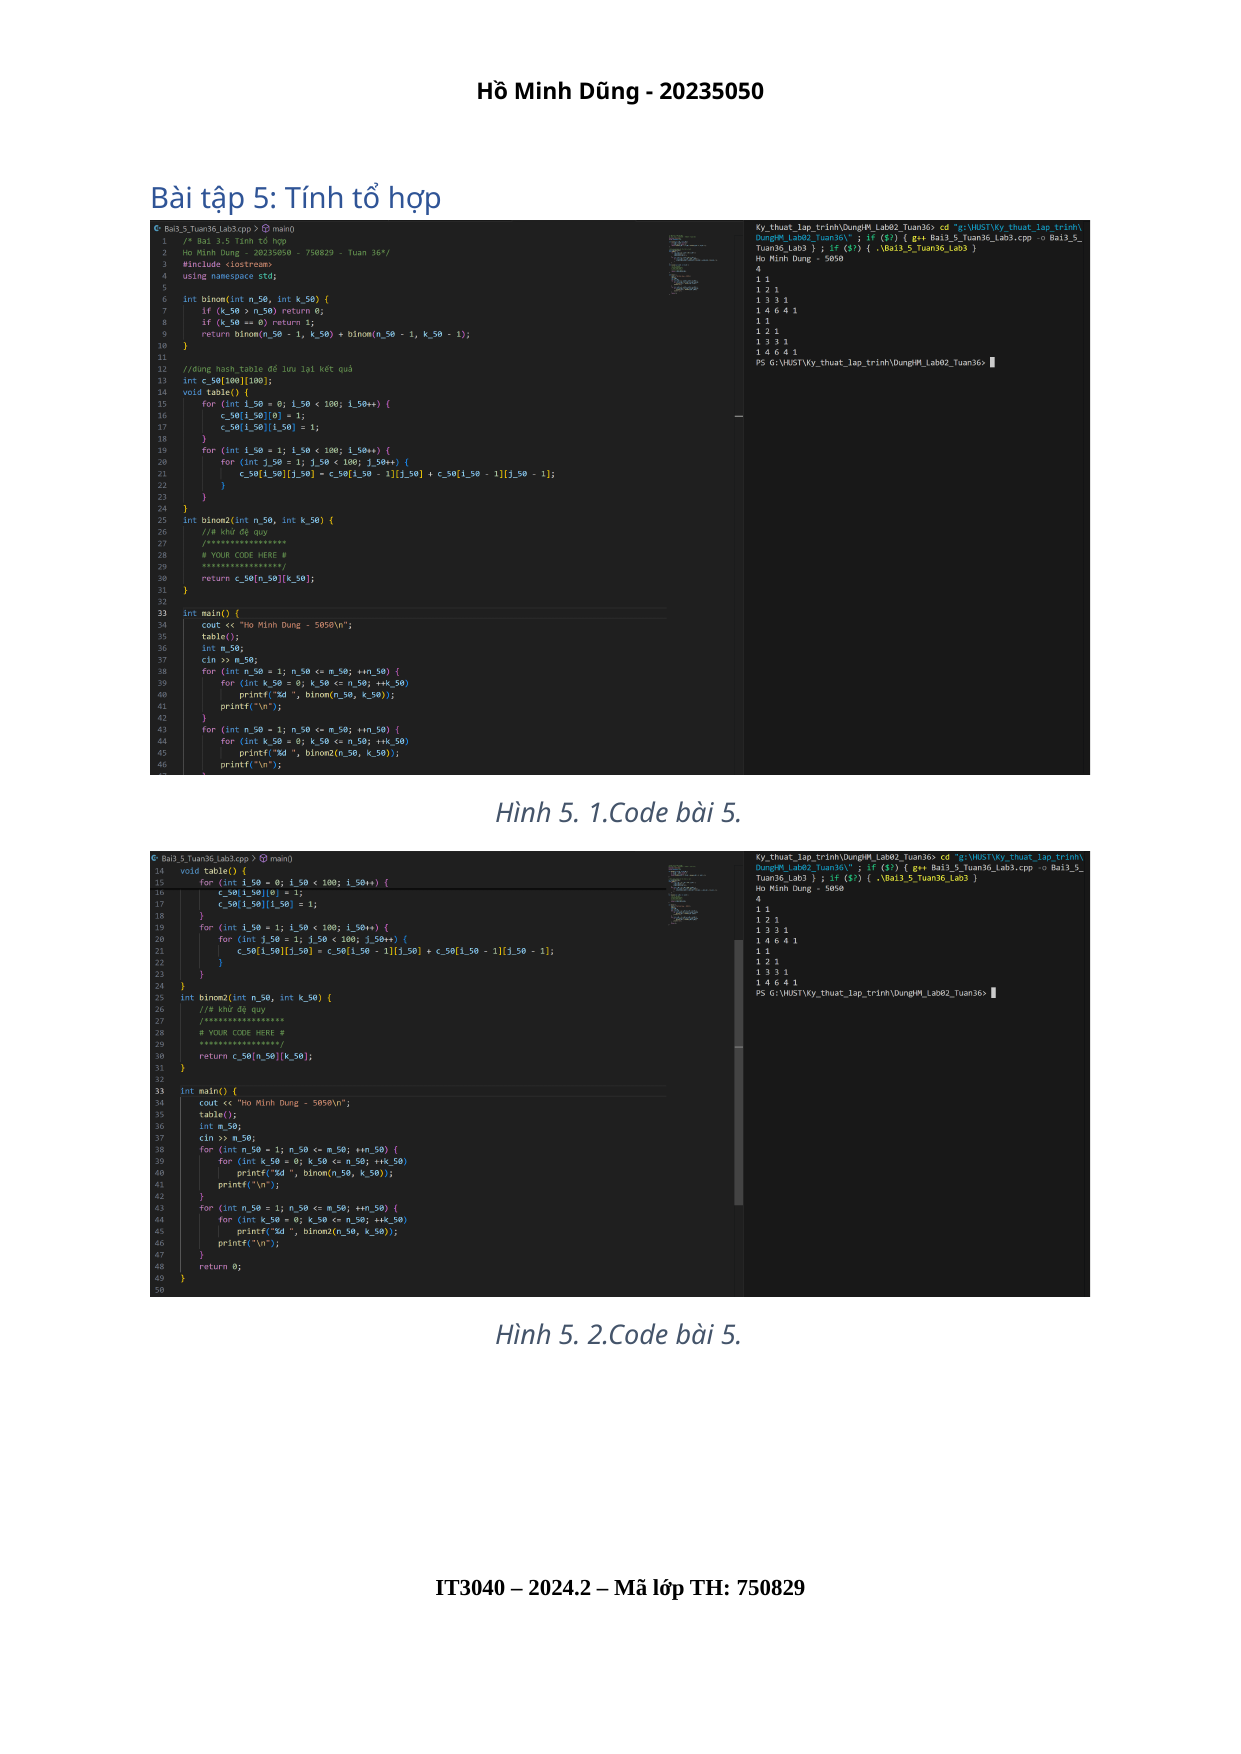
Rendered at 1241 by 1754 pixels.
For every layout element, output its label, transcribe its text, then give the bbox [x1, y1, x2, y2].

picture [150, 851, 1091, 1297]
text Hình 5. 1.Code bài 5. [150, 794, 1090, 831]
text Hình 5. 2.Code bài 5. [150, 1316, 1090, 1353]
picture [150, 220, 1091, 775]
subtitle Bài tập 5: Tính tổ hợp [150, 178, 1090, 217]
